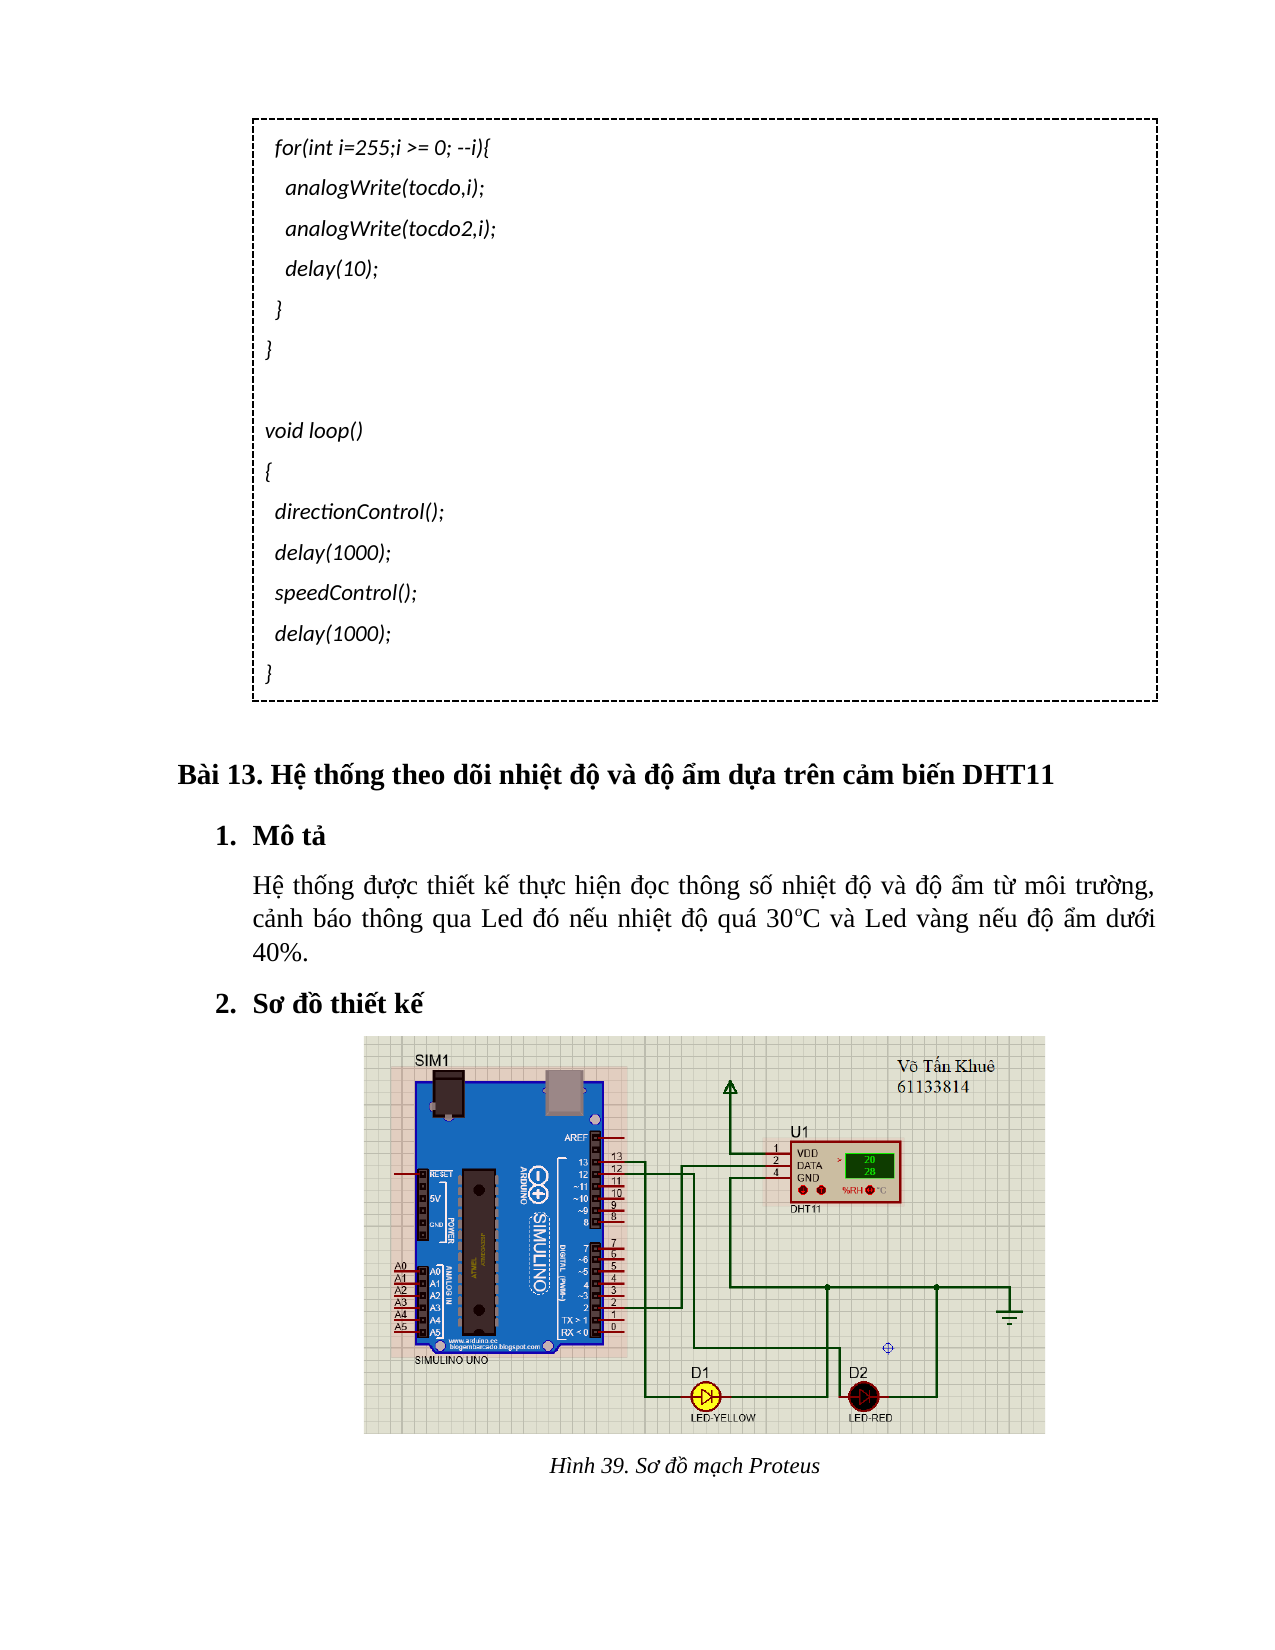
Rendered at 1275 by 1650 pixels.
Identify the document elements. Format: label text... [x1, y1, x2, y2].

subtitle Sơ đồ thiết kế [215, 986, 1157, 1019]
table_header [253, 118, 1157, 700]
subtitle Bài 13. Hệ thống theo dõi nhiệt độ và độ ẩm dựa trên cảm biến DHT11 [177, 757, 1157, 791]
text Hệ thống được thiết kế thực hiện đọc thông số nhiệt độ và độ ẩm từ môi trường, cảnh báo thông qua Led đó nếu nhiệt độ quá 30oC và Led vàng nếu độ ẩm dưới 40%. [252, 869, 1157, 967]
text Hình 39. Sơ đồ mạch Proteus [177, 1452, 1157, 1479]
subtitle Mô tả [215, 818, 1157, 852]
picture [363, 1036, 1046, 1434]
